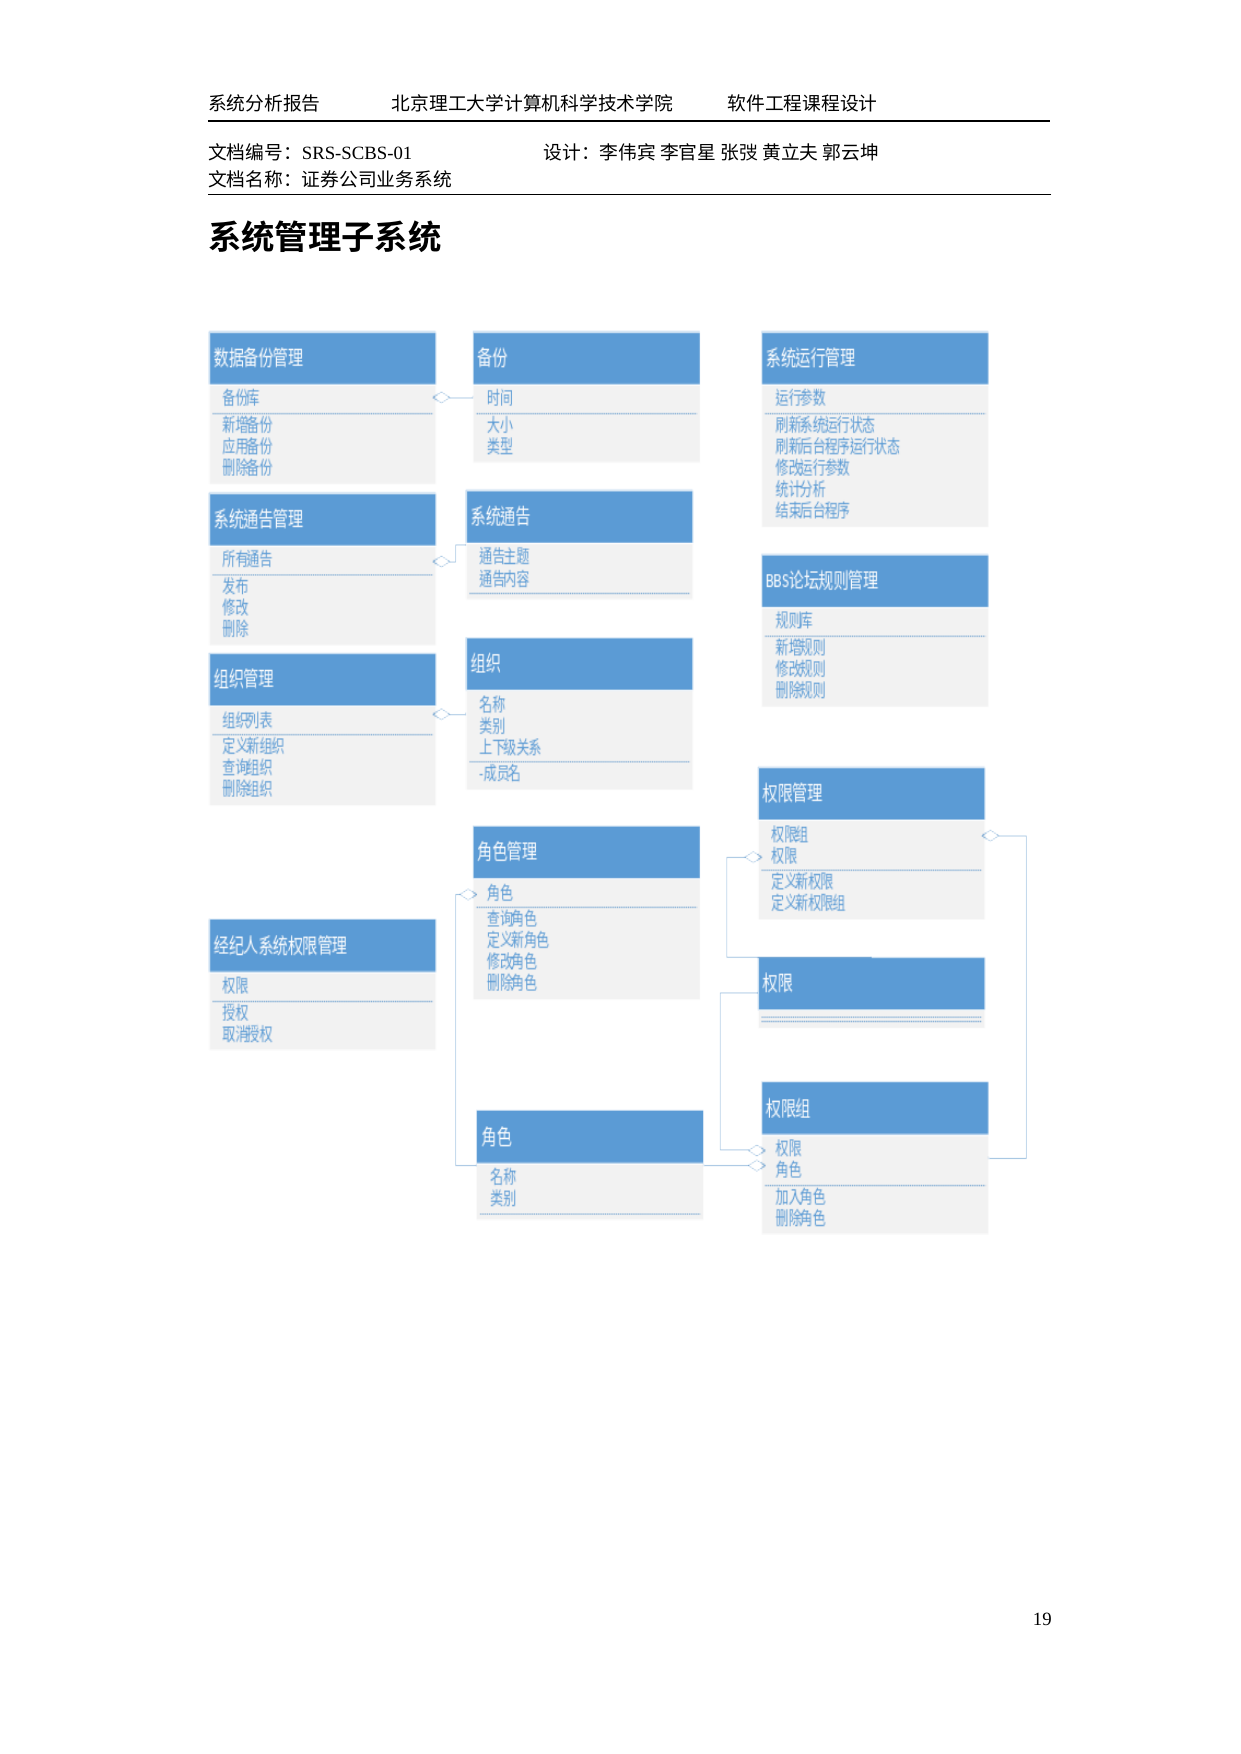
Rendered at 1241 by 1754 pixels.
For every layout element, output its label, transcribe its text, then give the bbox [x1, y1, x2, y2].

subtitle 系统管理子系统 [208, 203, 1051, 268]
